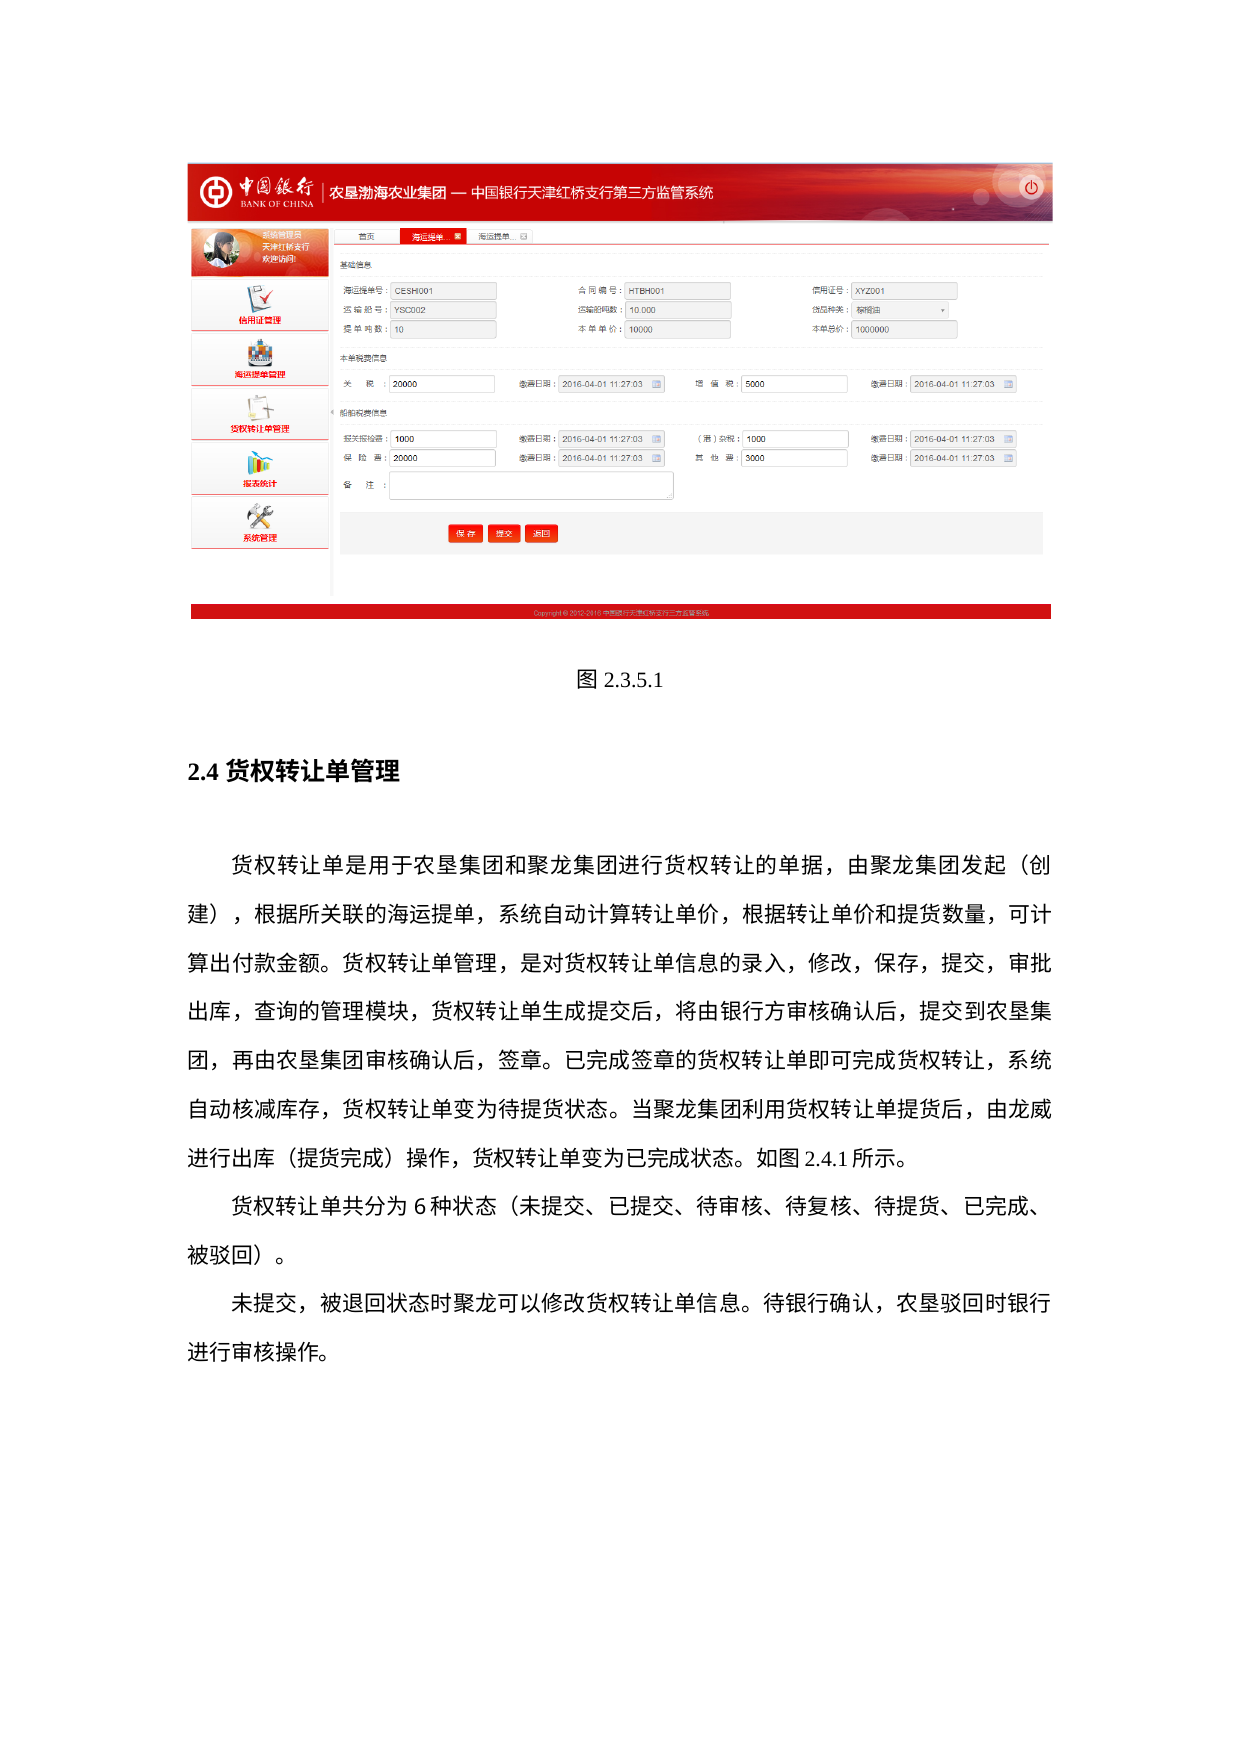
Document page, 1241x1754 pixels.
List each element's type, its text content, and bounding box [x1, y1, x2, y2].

text 货权转让单共分为6种状态（未提交、已提交、待审核、待复核、待提货、已完成、被驳回）。 [187, 1188, 1053, 1270]
subtitle 2.4 货权转让单管理 [187, 737, 1053, 802]
text 货权转让单是用于农垦集团和聚龙集团进行货权转让的单据，由聚龙集团发起（创建），根据所关联的海运提单，系统自动计算转让单价，根据转让单价和提货数量，可计算出付款金额。货权转让单管理，是对货权转让单信息的录入，修改，保存，提交，审批，出库，查询的管理模块，货权转让单生成提交后，将由银行方审核确认后，提交到农垦集团，再由农垦集团审核确认后，签章。已完成签章的货权转让单即可完成货权转让，系统自动核减库存，货权转让单变为待提货状态。当聚龙集团利用货权转让单提货后，由龙威进行出库（提货完成）操作，货权转让单变为已完成状态。如图2.4.1所示。 [187, 848, 1053, 1173]
text 图 2.3.5.1 [187, 662, 1053, 694]
picture [187, 162, 1053, 619]
text 未提交，被退回状态时聚龙可以修改货权转让单信息。待银行确认，农垦驳回时银行进行审核操作。 [187, 1286, 1053, 1367]
